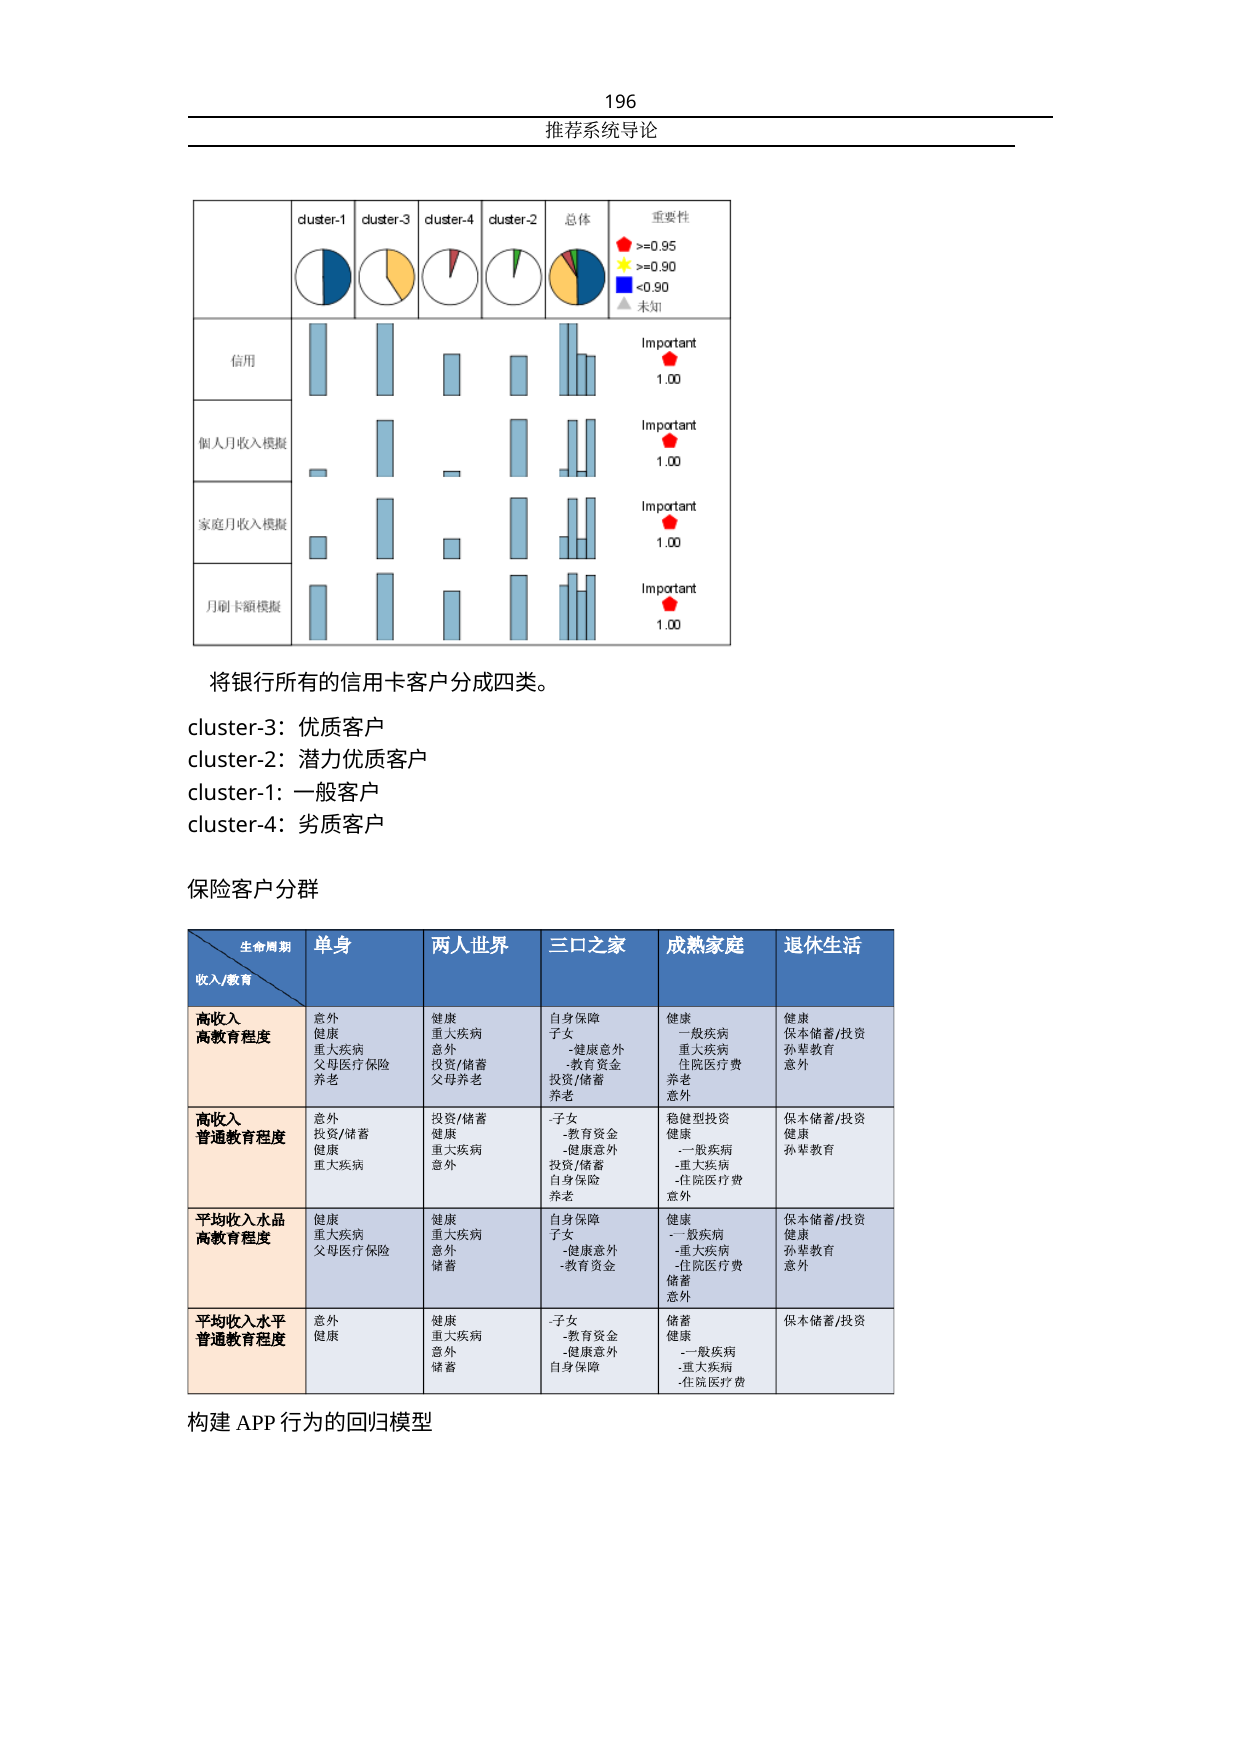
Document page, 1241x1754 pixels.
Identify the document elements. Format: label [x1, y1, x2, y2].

picture [187, 191, 742, 650]
picture [187, 926, 895, 1395]
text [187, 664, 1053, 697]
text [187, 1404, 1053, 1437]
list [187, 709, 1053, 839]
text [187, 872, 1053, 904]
